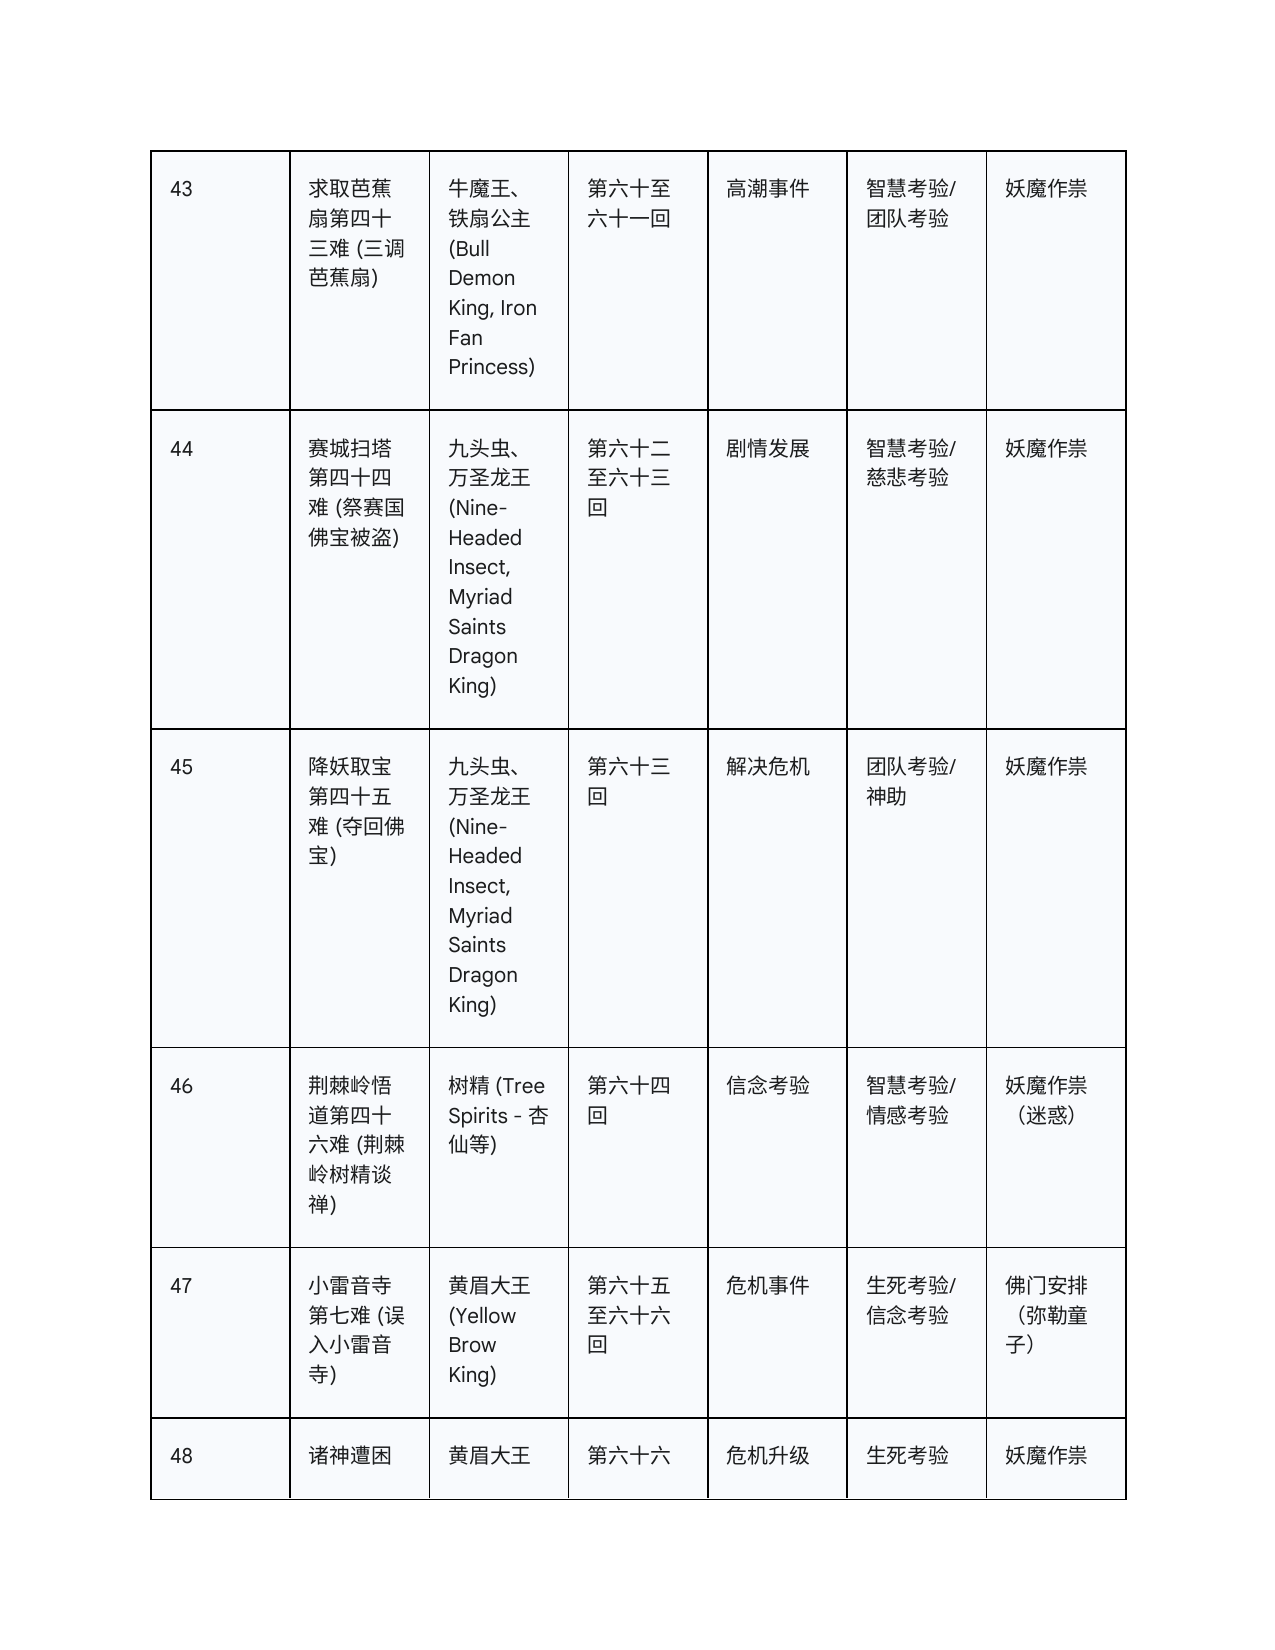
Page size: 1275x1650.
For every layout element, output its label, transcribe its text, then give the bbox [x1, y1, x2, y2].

table_cell 解决危机 [709, 730, 846, 1047]
table_cell 黄眉大王 (Yellow Brow King) [430, 1248, 568, 1417]
table_cell 46 [152, 1048, 289, 1247]
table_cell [430, 1419, 568, 1498]
table_cell 佛门安排（弥勒童子） [987, 1248, 1125, 1417]
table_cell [291, 1419, 429, 1498]
table_cell 智慧考验/慈悲考验 [848, 411, 986, 728]
table_cell 牛魔王、铁扇公主 (Bull Demon King, Iron Fan Princess) [430, 152, 568, 409]
table_cell 妖魔作祟 [987, 152, 1125, 409]
table_cell 剧情发展 [709, 411, 846, 728]
table_cell 团队考验/神助 [848, 730, 986, 1047]
table_cell 高潮事件 [709, 152, 846, 409]
table_cell 信念考验 [709, 1048, 846, 1247]
table_cell 小雷音寺第七难 (误入小雷音寺) [291, 1248, 429, 1417]
table_cell 44 [152, 411, 289, 728]
table_cell 第六十六回 [569, 1419, 707, 1498]
table_cell 43 [152, 152, 289, 409]
table_cell 赛城扫塔第四十四难 (祭赛国佛宝被盗) [291, 411, 429, 728]
table_cell 生死考验/信念考验 [848, 1248, 986, 1417]
table_cell 第六十五至六十六回 [569, 1248, 707, 1417]
table_cell 45 [152, 730, 289, 1047]
table_cell 生死考验 [848, 1419, 986, 1498]
table_cell 第六十三回 [569, 730, 707, 1047]
table_cell 第六十二至六十三回 [569, 411, 707, 728]
table_cell 48 [152, 1419, 289, 1498]
table_cell 危机事件 [709, 1248, 846, 1417]
table_cell 妖魔作祟 [987, 730, 1125, 1047]
table_cell 危机升级 [709, 1419, 846, 1498]
table_cell 树精 (Tree Spirits - 杏仙等) [430, 1048, 568, 1247]
table_cell 九头虫、万圣龙王 (Nine-Headed Insect, Myriad Saints Dragon King) [430, 730, 568, 1047]
table_cell 第六十四回 [569, 1048, 707, 1247]
table_cell 妖魔作祟（迷惑） [987, 1048, 1125, 1247]
table_cell 九头虫、万圣龙王 (Nine-Headed Insect, Myriad Saints Dragon King) [430, 411, 568, 728]
table_cell 妖魔作祟 [987, 1419, 1125, 1498]
table_cell 第六十至六十一回 [569, 152, 707, 409]
table_cell 求取芭蕉扇第四十三难 (三调芭蕉扇) [291, 152, 429, 409]
table_cell 降妖取宝第四十五难 (夺回佛宝) [291, 730, 429, 1047]
table_cell 47 [152, 1248, 289, 1417]
table_cell 妖魔作祟 [987, 411, 1125, 728]
table_cell 智慧考验/团队考验 [848, 152, 986, 409]
table_cell 智慧考验/情感考验 [848, 1048, 986, 1247]
table_cell 荆棘岭悟道第四十六难 (荆棘岭树精谈禅) [291, 1048, 429, 1247]
